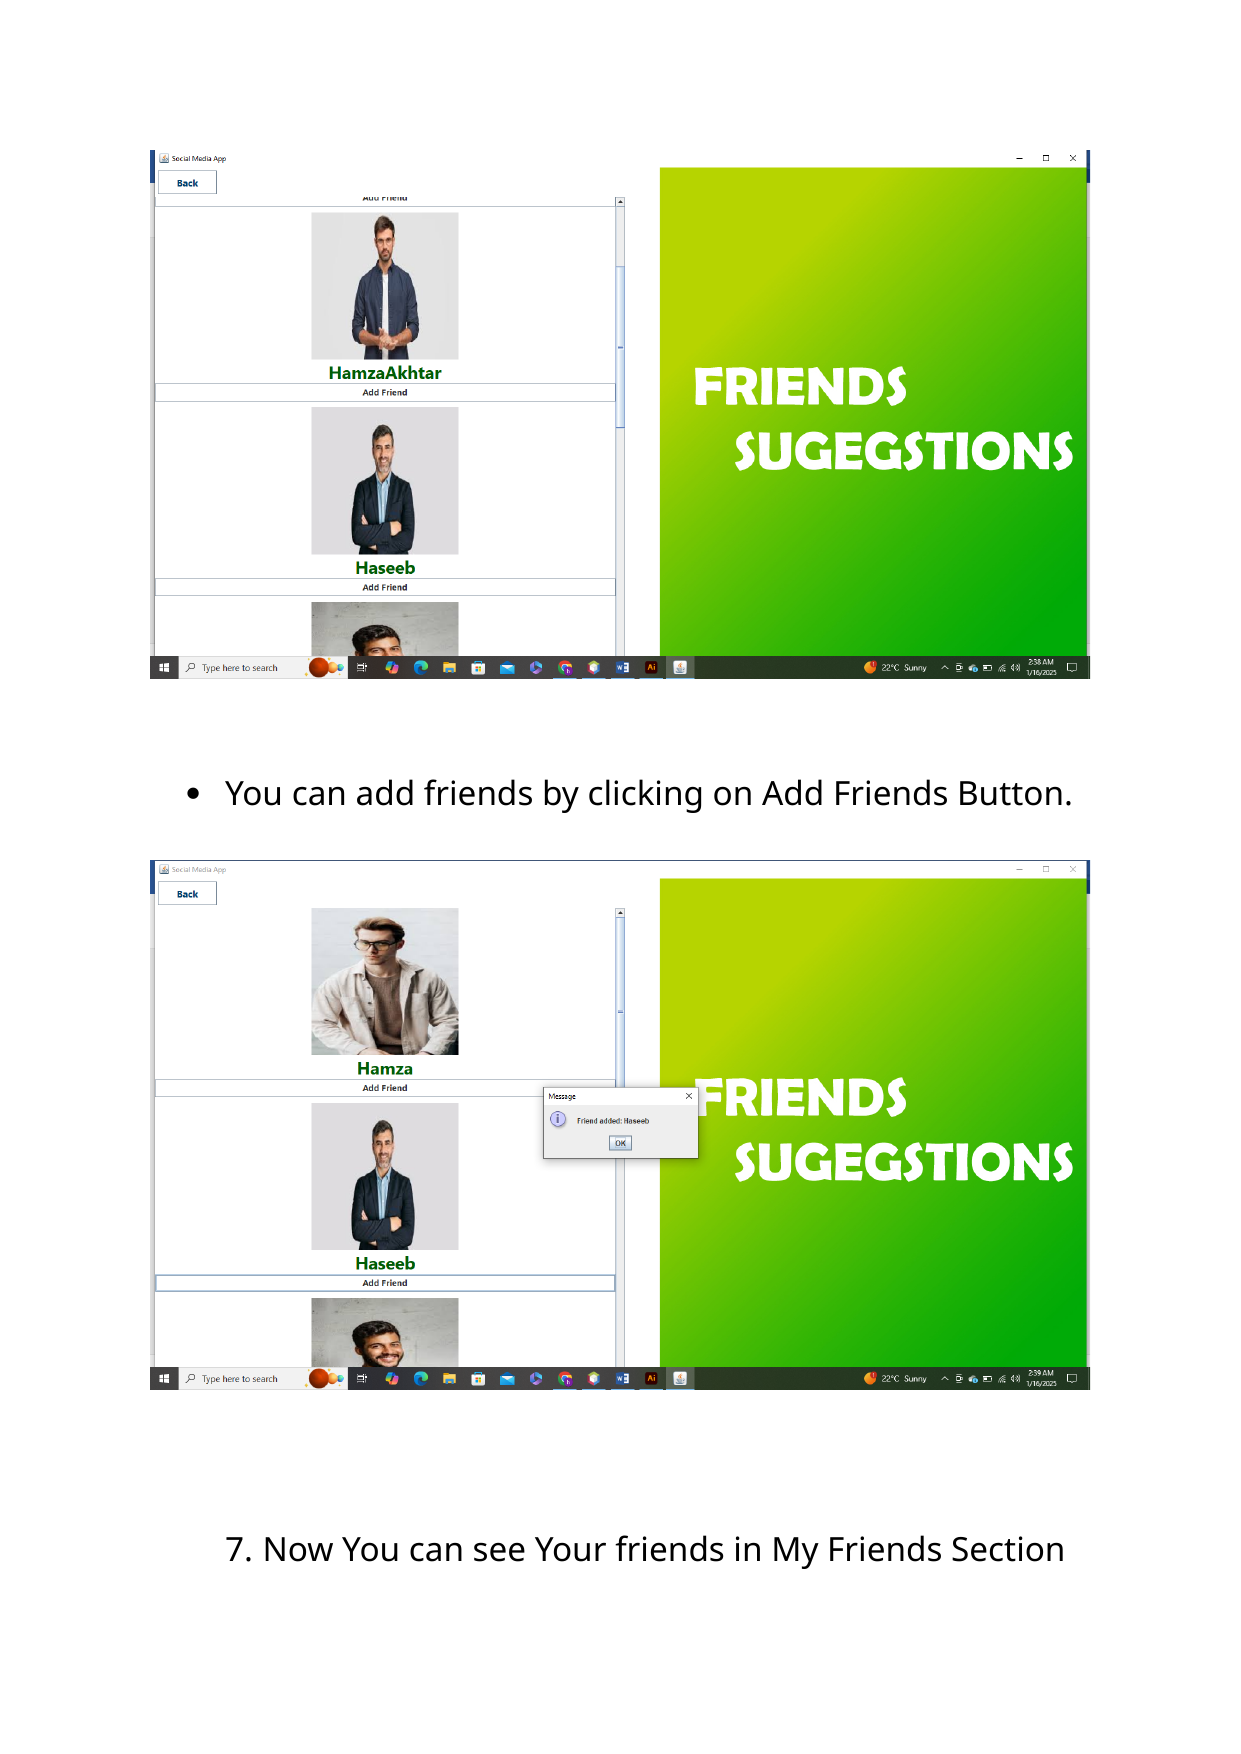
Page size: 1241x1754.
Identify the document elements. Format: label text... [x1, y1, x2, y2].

list You can add friends by clicking on Add Friends Button. [187, 770, 1090, 815]
picture [150, 150, 1091, 679]
picture [150, 860, 1091, 1390]
list Now You can see Your friends in My Friends Section [225, 1526, 1090, 1571]
